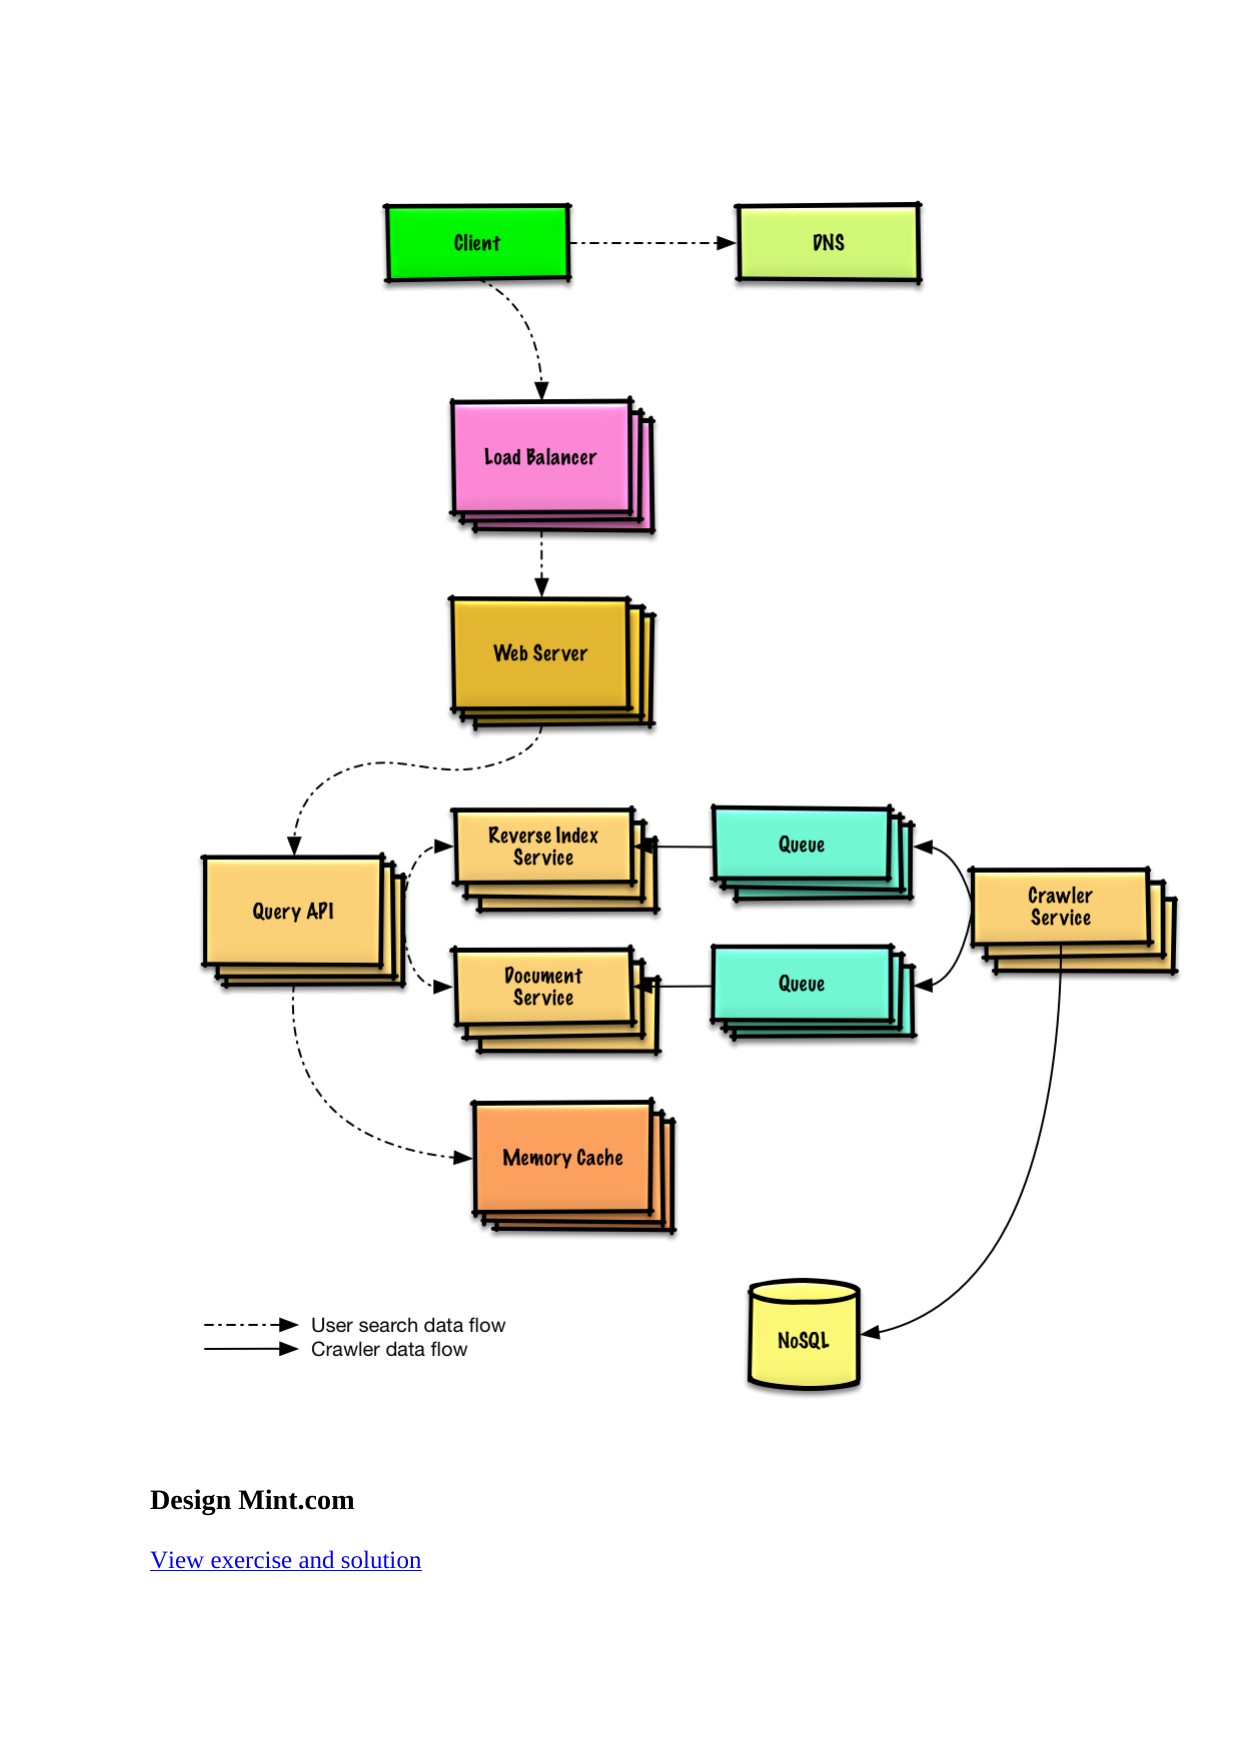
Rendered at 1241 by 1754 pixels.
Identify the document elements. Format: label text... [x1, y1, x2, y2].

text View exercise and solution [150, 1545, 1090, 1573]
picture [150, 150, 1228, 1454]
text Design Mint.com [150, 1483, 1090, 1516]
